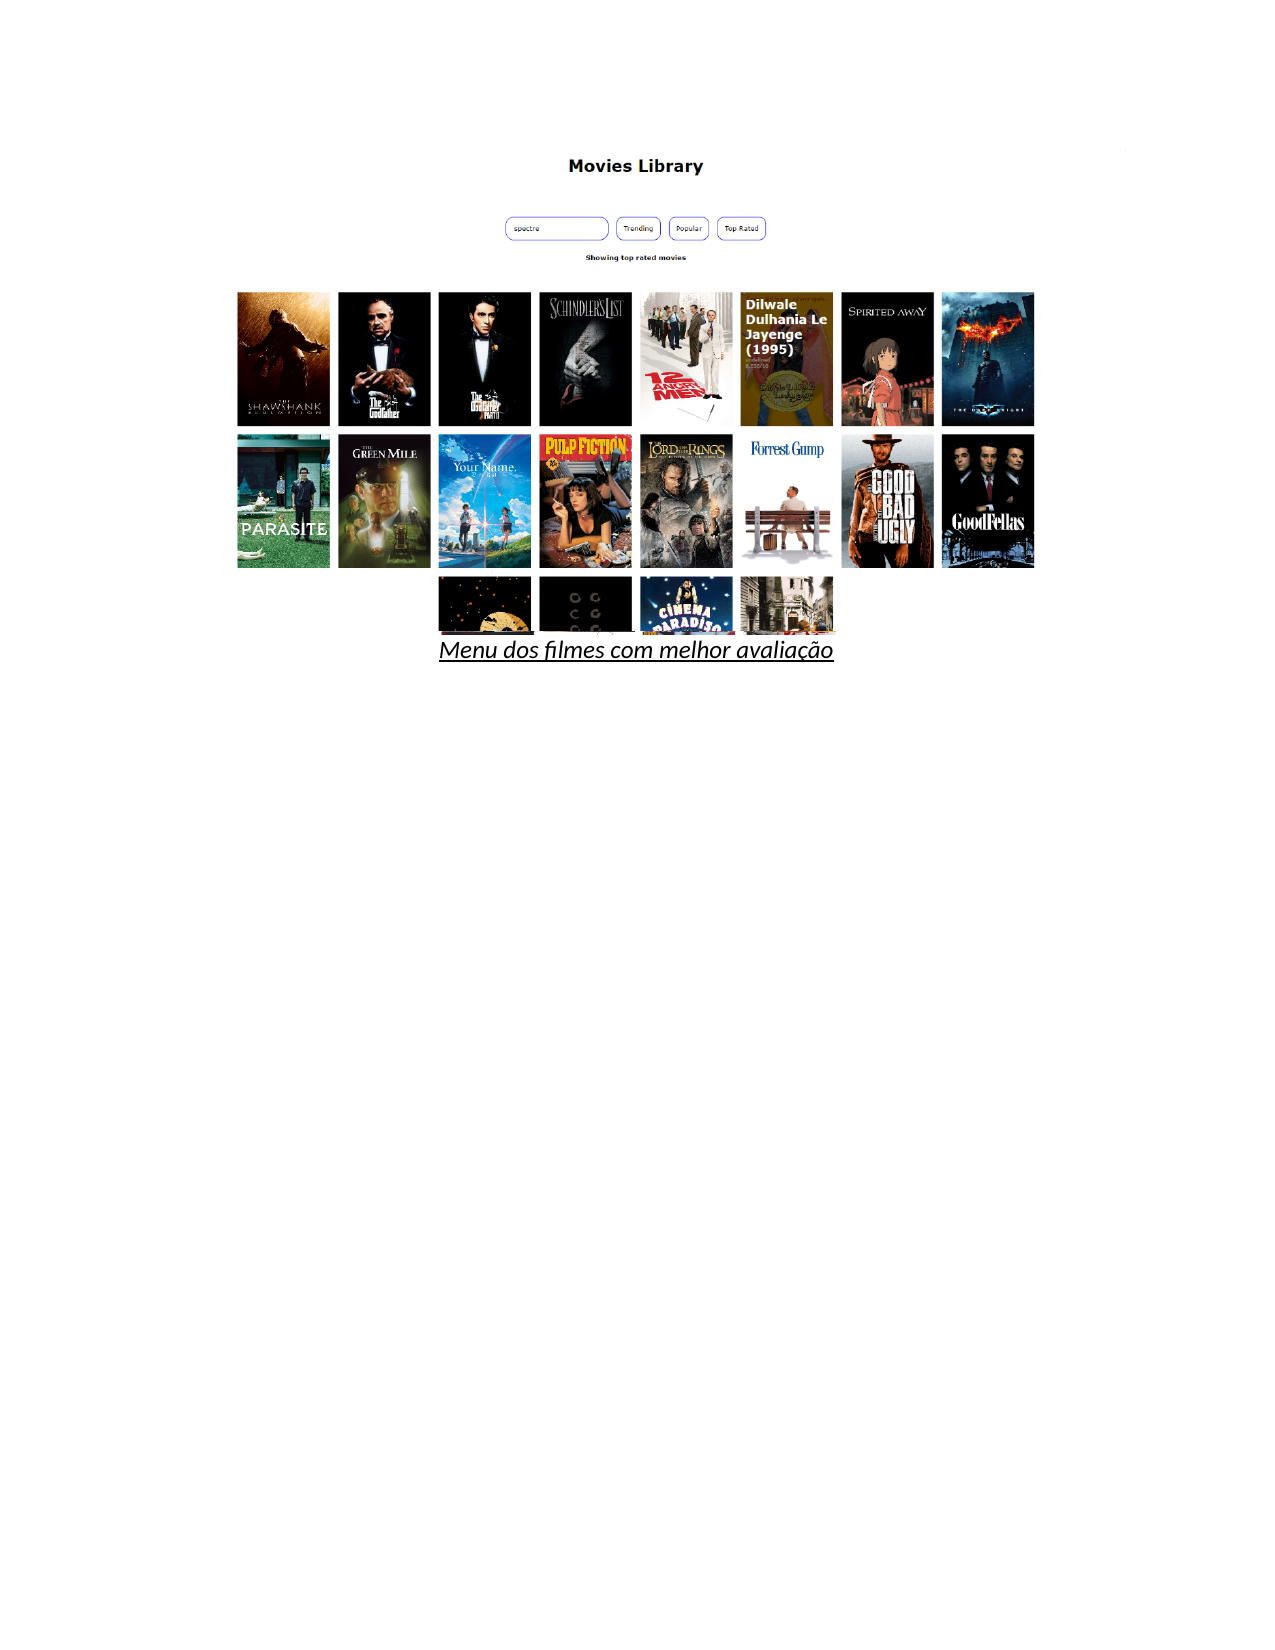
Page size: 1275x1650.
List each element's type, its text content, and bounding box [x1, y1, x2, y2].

picture [150, 150, 1125, 635]
text Menu dos filmes com melhor avaliação [150, 635, 1125, 665]
